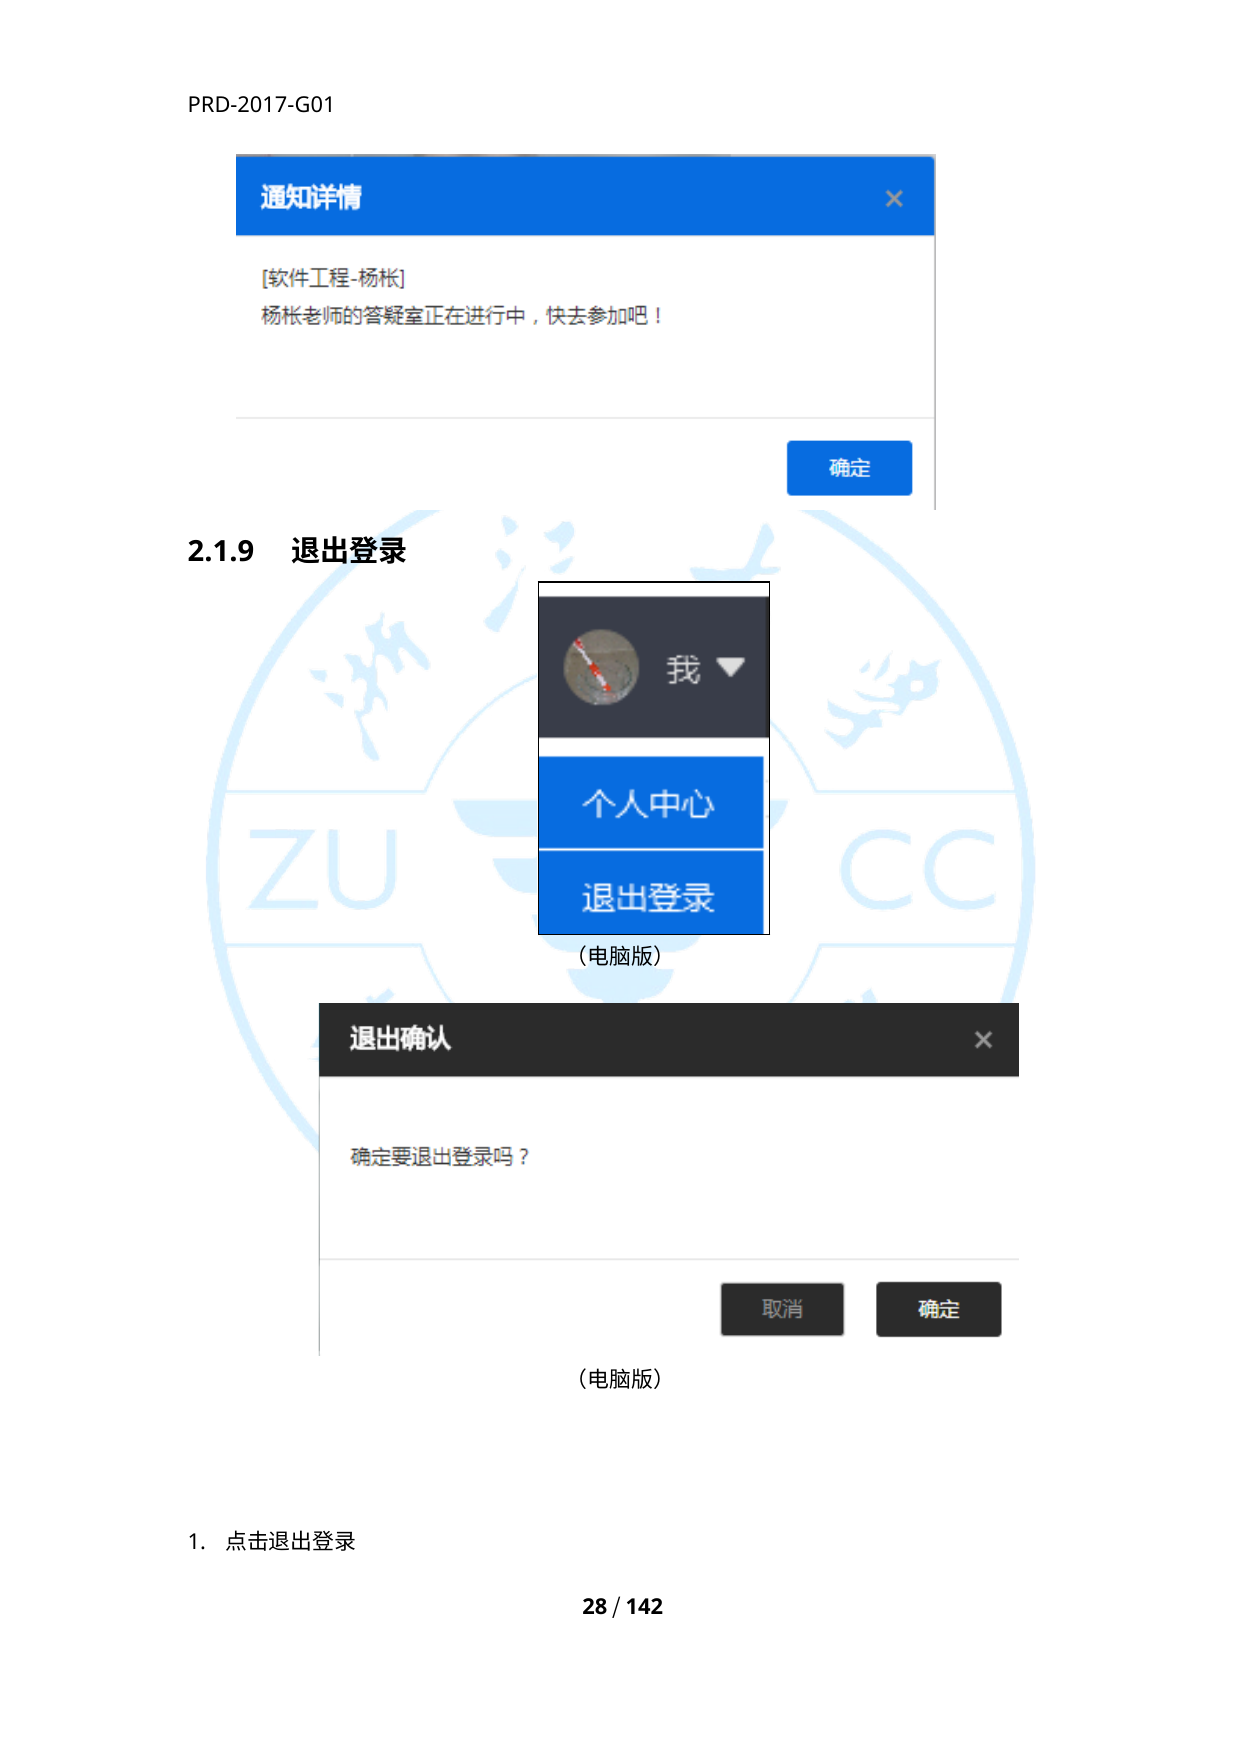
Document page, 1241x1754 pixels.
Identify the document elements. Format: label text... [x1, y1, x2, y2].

picture [318, 1003, 1019, 1356]
picture [539, 583, 769, 934]
text 退出登录 [187, 516, 1053, 581]
list 点击退出登录 [187, 1524, 1053, 1556]
picture [236, 154, 936, 510]
